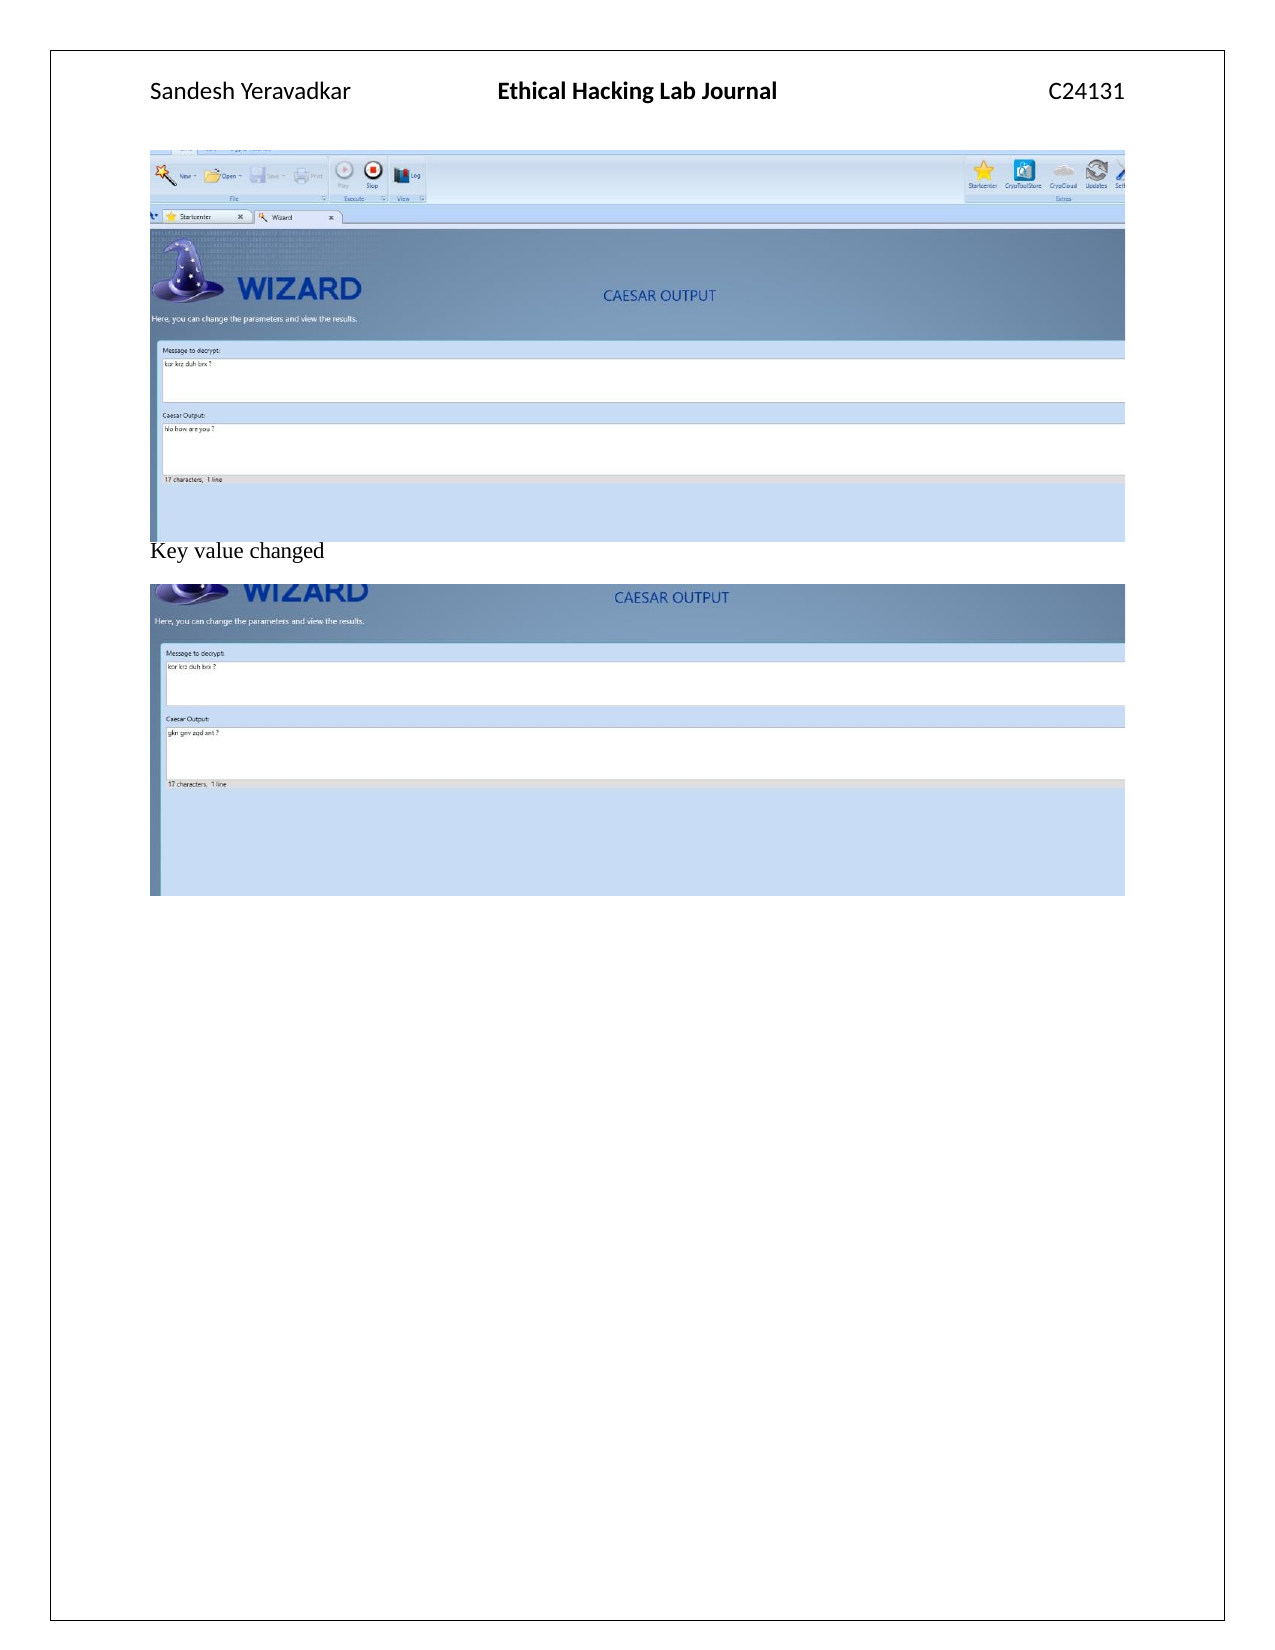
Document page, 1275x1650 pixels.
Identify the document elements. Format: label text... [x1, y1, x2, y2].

picture [150, 584, 1125, 896]
picture [150, 150, 1125, 542]
text Key value changed [150, 542, 1125, 564]
